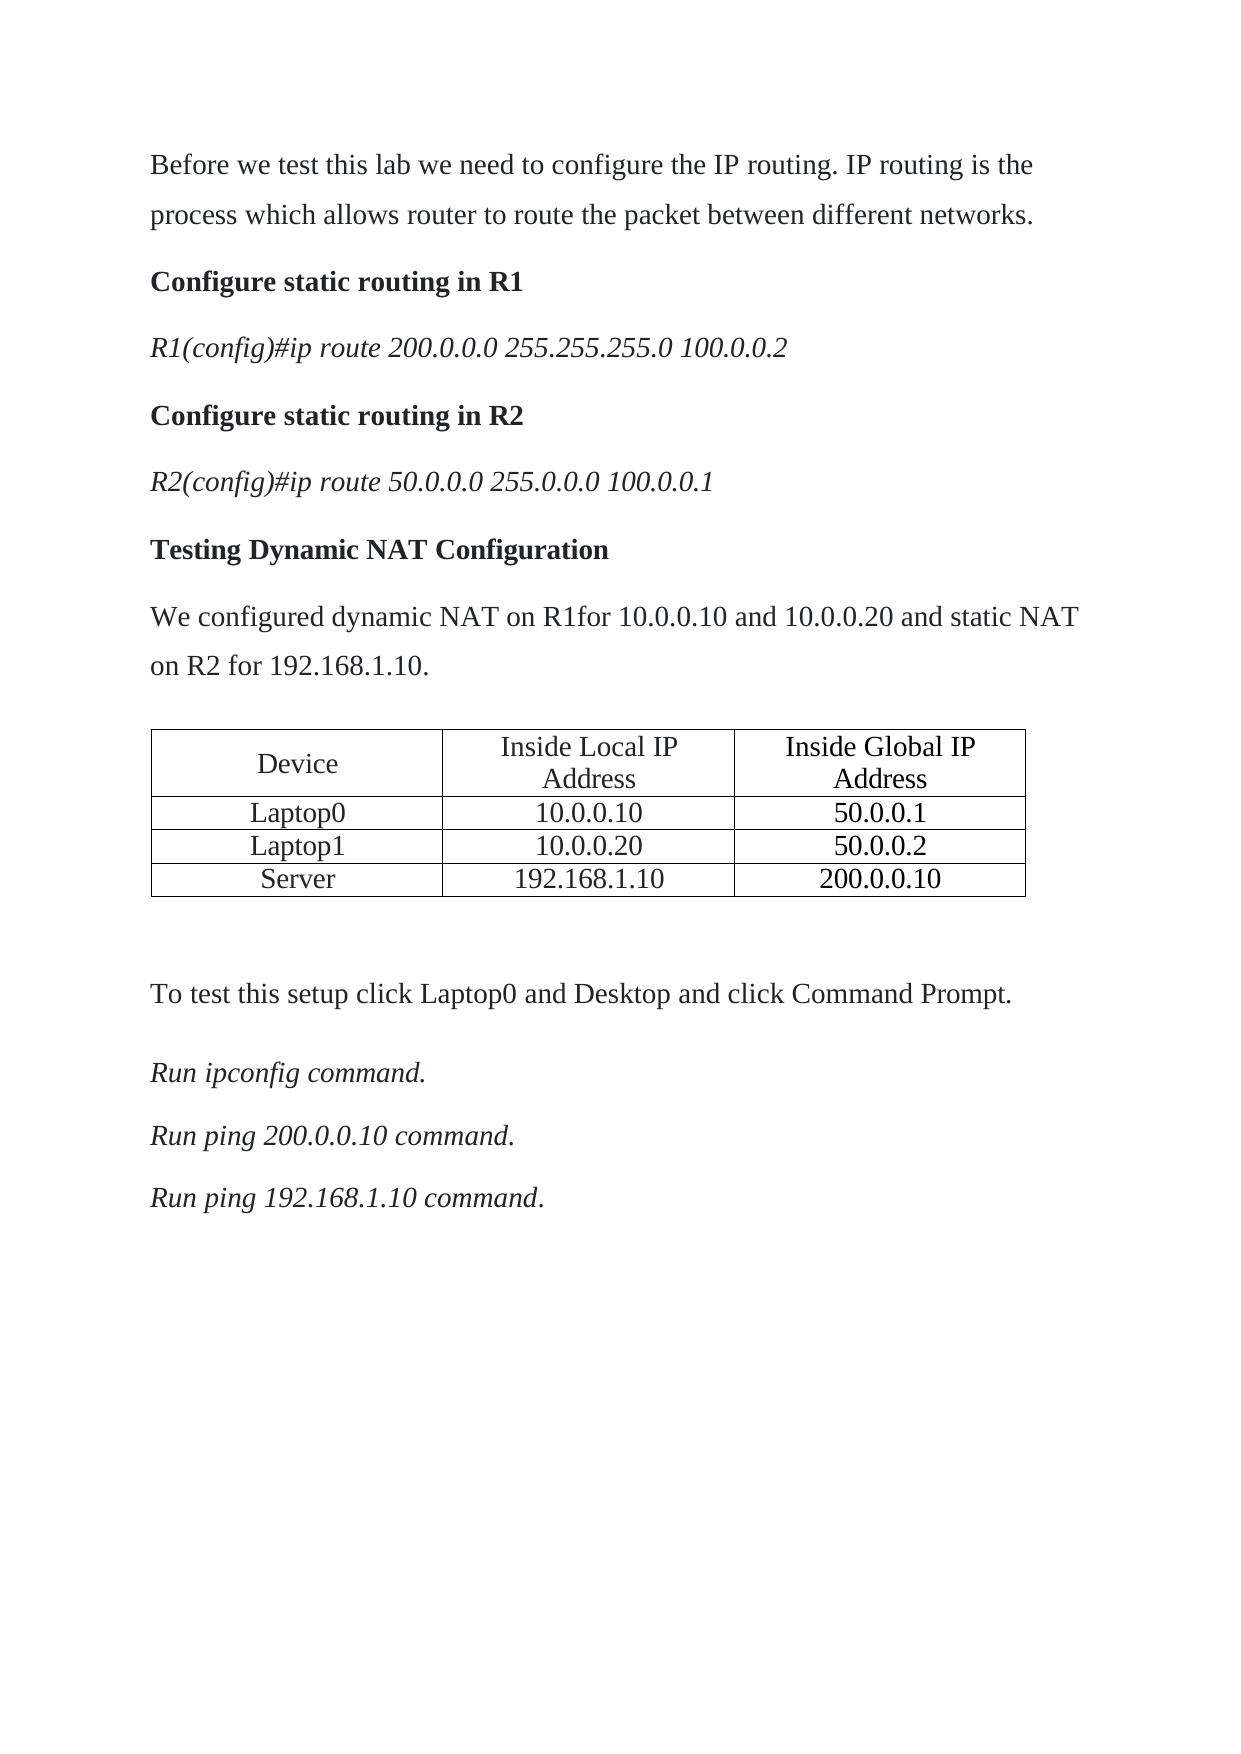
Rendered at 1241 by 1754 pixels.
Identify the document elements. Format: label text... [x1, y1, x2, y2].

table_header Inside Global IP Address [735, 730, 1025, 796]
table_cell 50.0.0.1 [735, 797, 1025, 829]
table_header Inside Local IP Address [443, 730, 734, 796]
text Testing Dynamic NAT Configuration [150, 532, 1211, 566]
text Run ipconfig command. [150, 1055, 1211, 1089]
text R2(config)#ip route 50.0.0.0 255.0.0.0 100.0.0.1 [150, 464, 1211, 498]
text We configured dynamic NAT on R1for 10.0.0.10 and 10.0.0.20 and static NAT on R2 for 192.168.1.10. [150, 599, 1094, 682]
text R1(config)#ip route 200.0.0.0 255.255.255.0 100.0.0.2 [150, 331, 1211, 364]
table_cell 50.0.0.2 [735, 830, 1025, 863]
table_cell 200.0.0.10 [735, 864, 1025, 896]
table_cell Laptop0 [152, 797, 442, 829]
table_header Device [152, 730, 442, 796]
text Configure static routing in R1 [150, 264, 1211, 298]
table_cell Server [152, 864, 442, 896]
text Before we test this lab we need to configure the IP routing. IP routing is the process which allows router to route the packet between different networks. [150, 147, 1094, 230]
text Run ping 200.0.0.10 command. Run ping 192.168.1.10 command. [150, 1118, 560, 1214]
text To test this setup click Laptop0 and Desktop and click Command Prompt. [150, 976, 1211, 1009]
table_cell 192.168.1.10 [443, 864, 734, 896]
table_cell Laptop1 [152, 830, 442, 863]
table_cell 10.0.0.20 [443, 830, 734, 863]
text Configure static routing in R2 [150, 398, 1211, 432]
table_cell 10.0.0.10 [443, 797, 734, 829]
